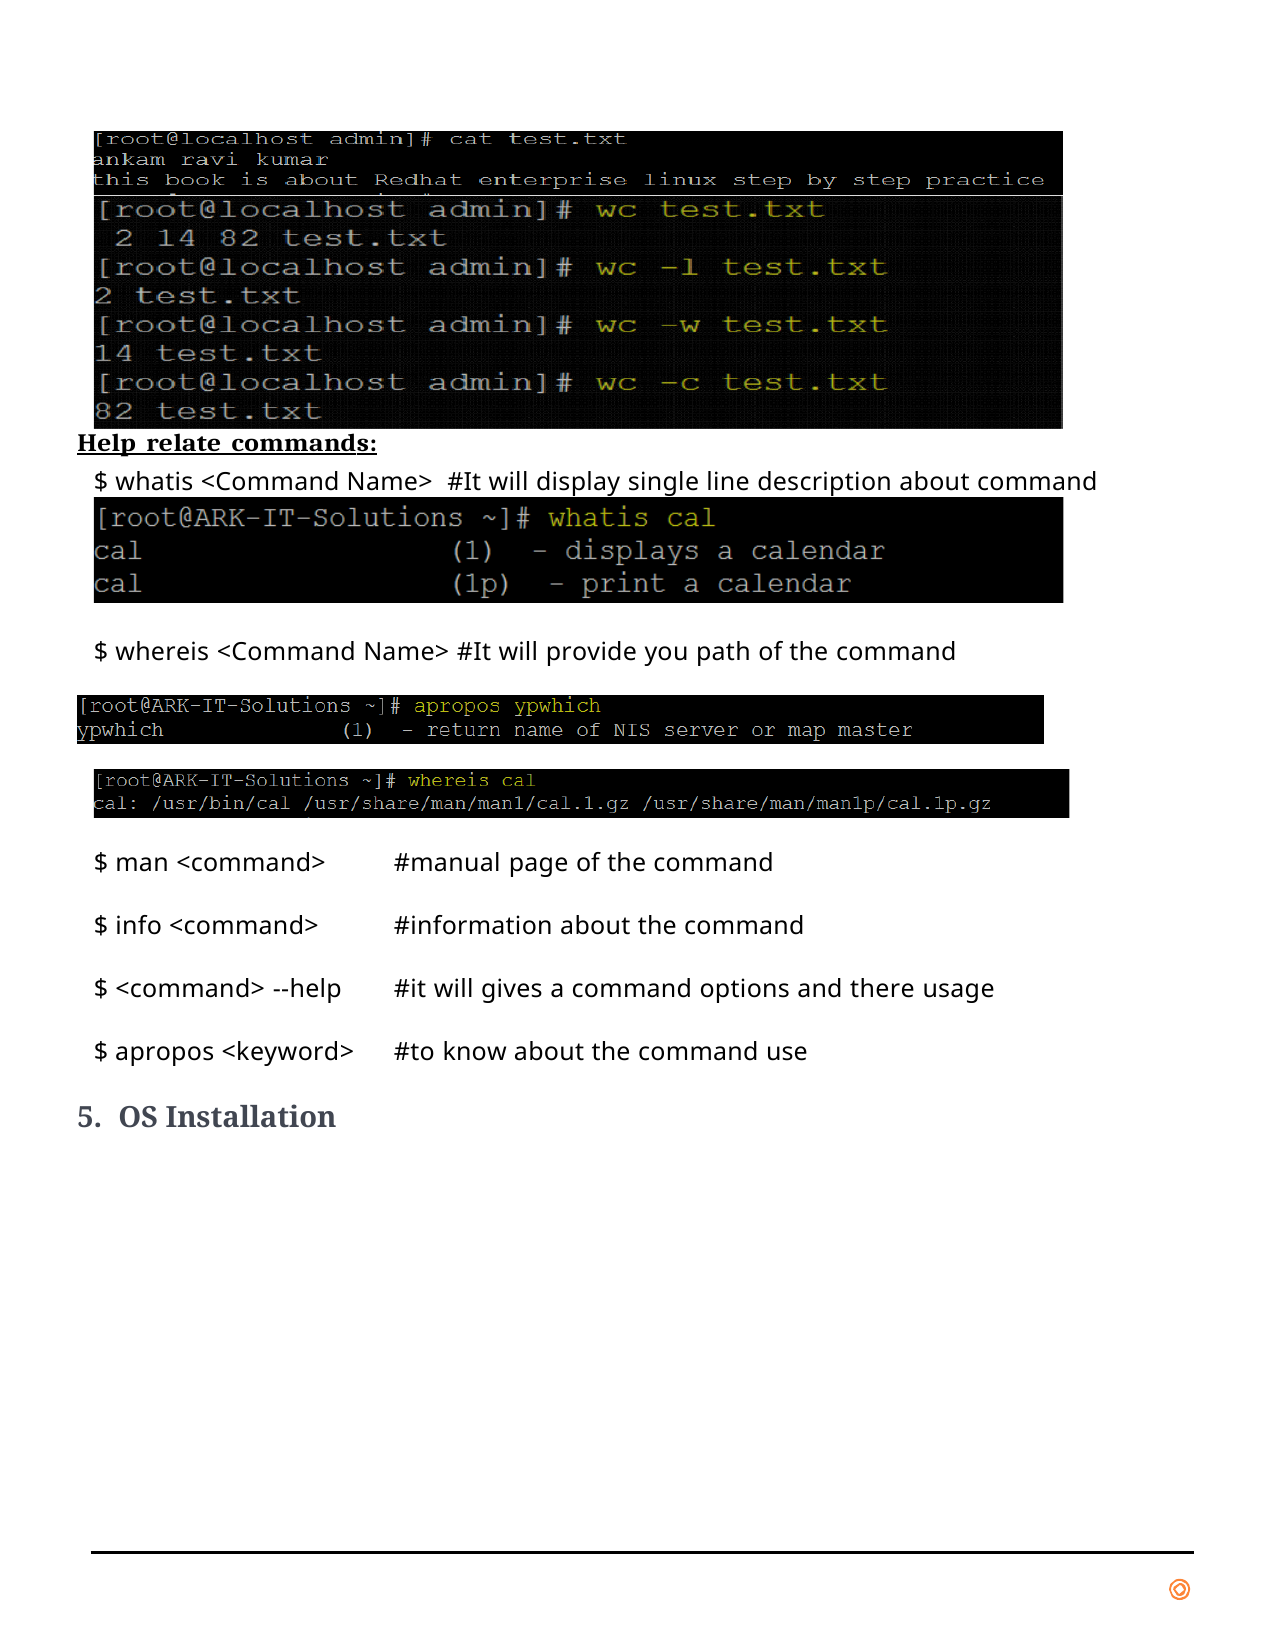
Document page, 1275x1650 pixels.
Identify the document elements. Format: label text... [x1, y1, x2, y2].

text 5. OS Installation [77, 1096, 1206, 1136]
picture [93, 769, 1070, 818]
text $ <command> --help #it will gives a command options and there usage [94, 971, 1206, 1004]
picture [93, 497, 1064, 603]
picture [77, 695, 1044, 744]
text $ info <command> #information about the command [94, 908, 1206, 942]
text $ whatis <Command Name> #It will display single line description about command [94, 464, 1206, 498]
picture [93, 131, 1063, 429]
text $ apropos <keyword> #to know about the command use [94, 1033, 1206, 1067]
text $ man <command> #manual page of the command [94, 845, 1206, 879]
text $ whereis <Command Name> #It will provide you path of the command [94, 633, 1206, 667]
subtitle Help relate commands: [77, 429, 1206, 457]
